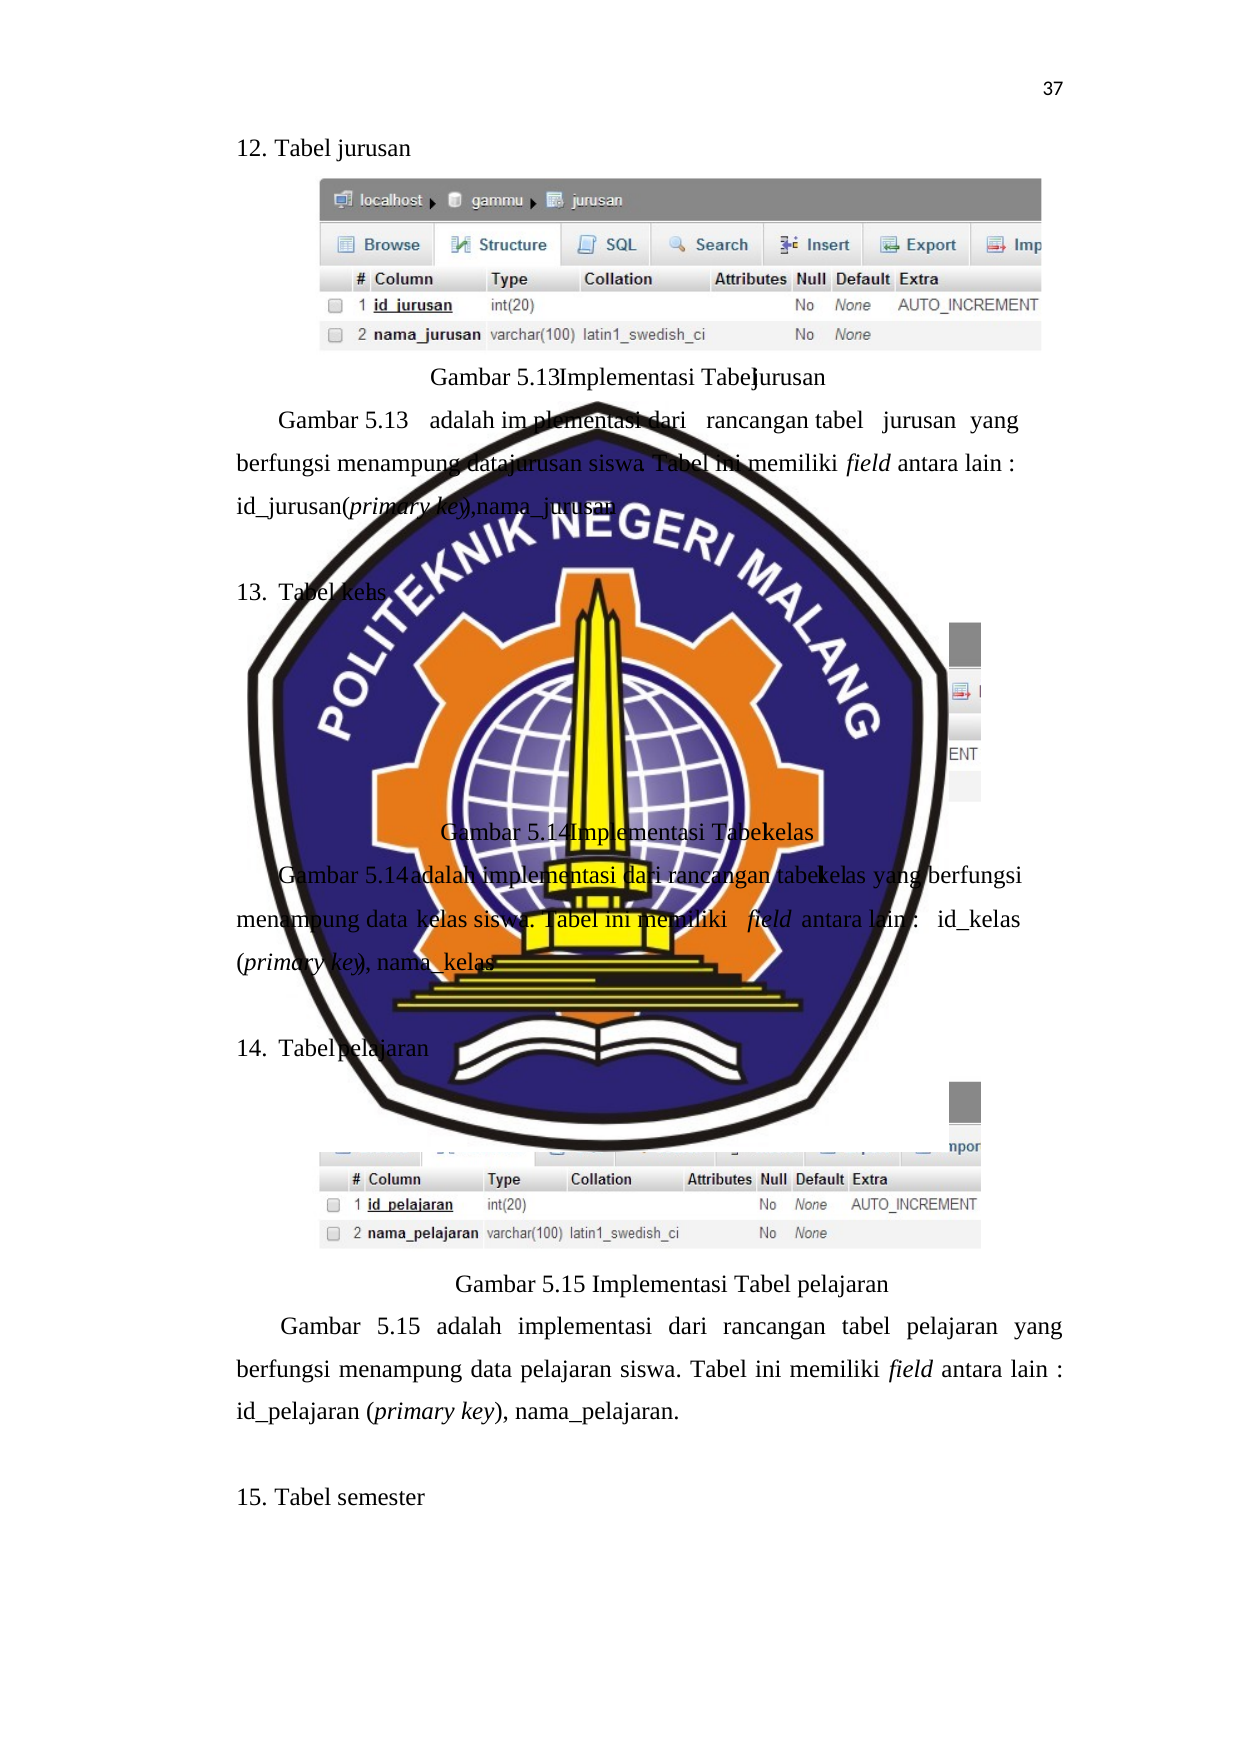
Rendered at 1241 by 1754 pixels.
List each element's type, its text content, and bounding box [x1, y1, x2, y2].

subtitle Gambar 5.15 Implementasi Tabel pelajaran [281, 1269, 1063, 1298]
picture [315, 176, 1042, 360]
text 15. Tabel semester [236, 1482, 1093, 1511]
text Gambar 5.15 adalah implementasi dari rancangan tabel pelajaran yang berfungsi menampung data pelajaran siswa. Tabel ini memiliki field antara lain : id_pelajaran (primary key), nama_pelajaran. [236, 1311, 1063, 1425]
text 12. Tabel jurusan [236, 133, 1093, 162]
picture [247, 401, 981, 1252]
